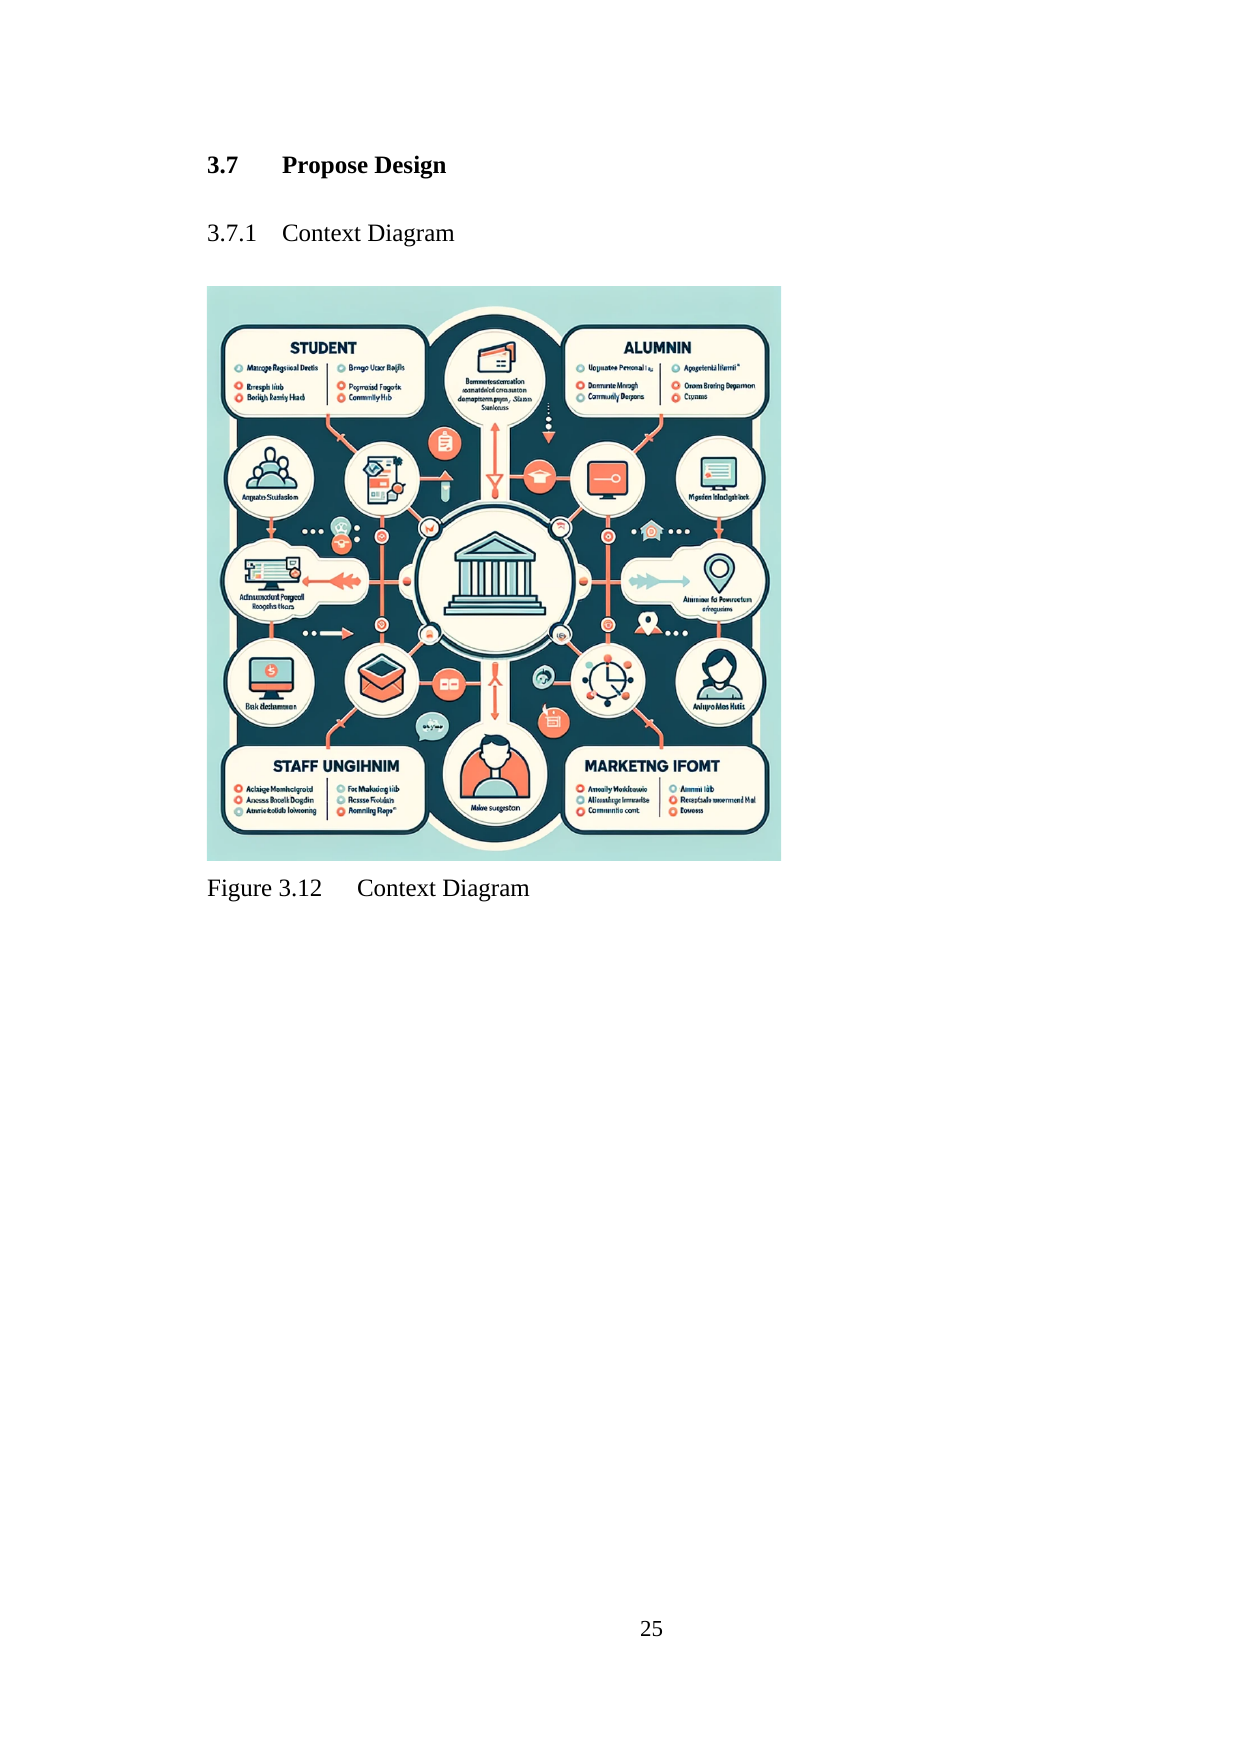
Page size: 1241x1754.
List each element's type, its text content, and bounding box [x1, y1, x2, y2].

picture [206, 286, 782, 861]
subtitle Propose Design [207, 150, 1090, 179]
subtitle Context Diagram [207, 218, 1090, 247]
